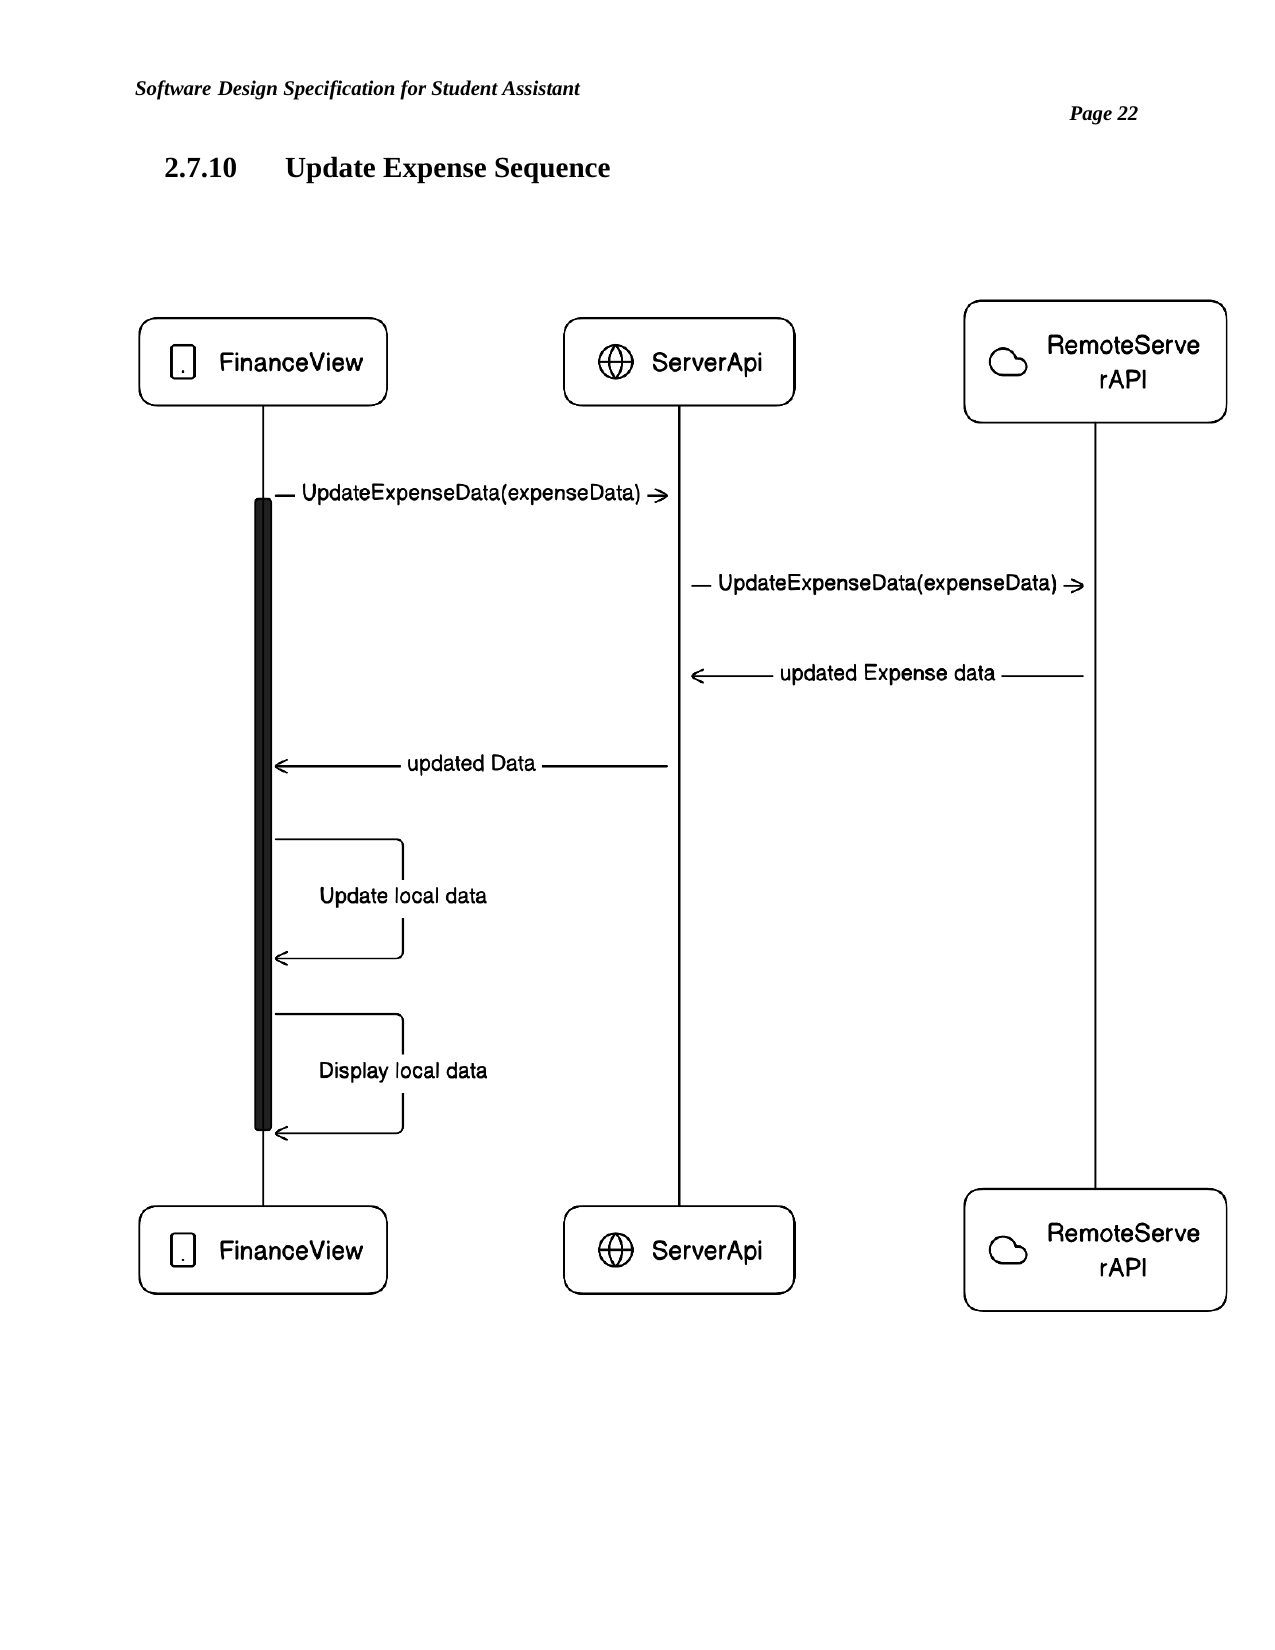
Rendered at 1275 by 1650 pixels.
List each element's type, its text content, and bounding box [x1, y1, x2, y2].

subtitle Update Expense Sequence [164, 150, 1140, 183]
